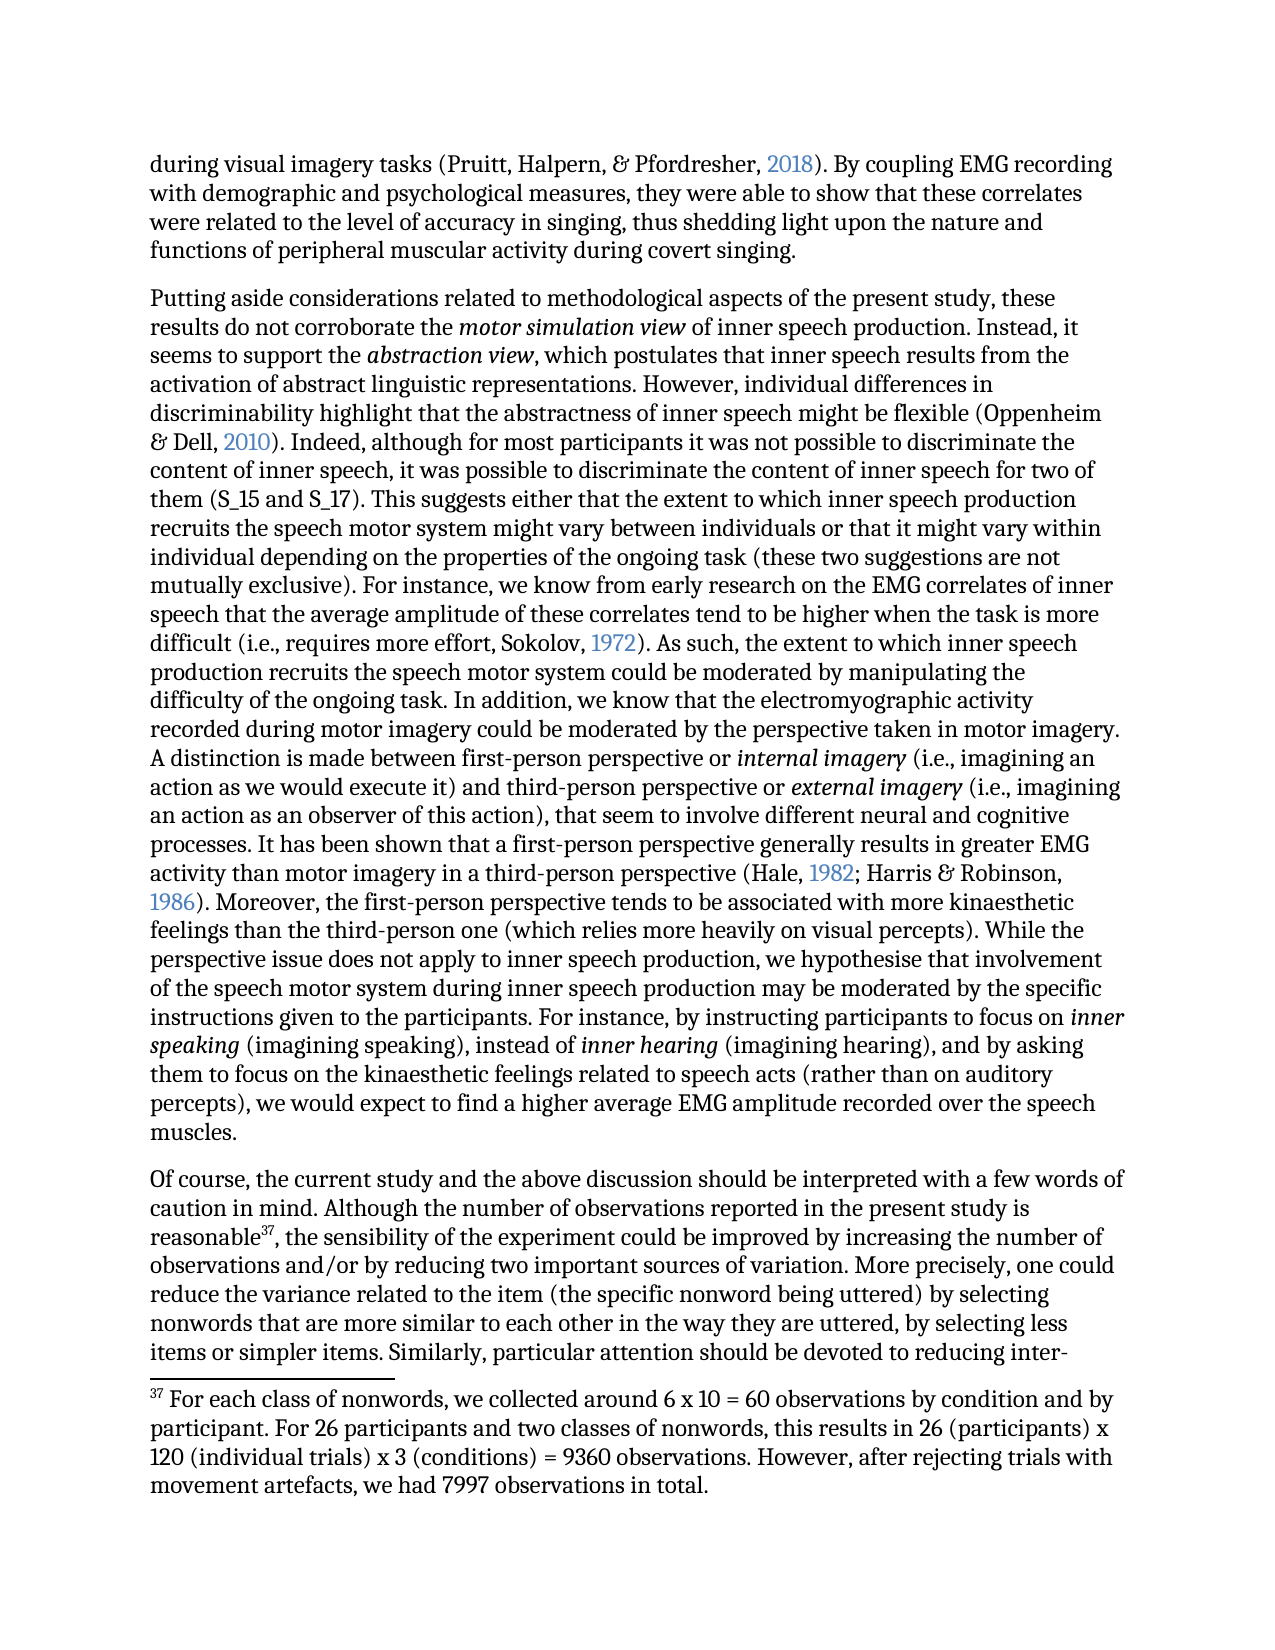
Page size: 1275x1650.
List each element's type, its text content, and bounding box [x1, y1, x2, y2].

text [150, 1165, 1125, 1366]
text Putting aside considerations related to methodological aspects of the present study, these results do not corroborate the motor simulation view of inner speech production. Instead, it seems to support the abstraction view, which postulates that inner speech results from the activation of abstract linguistic representations. However, individual differences in discriminability highlight that the abstractness of inner speech might be flexible (Oppenheim & Dell, 2010). Indeed, although for most participants it was not possible to discriminate the content of inner speech, it was possible to discriminate the content of inner speech for two of them (S_15 and S_17). This suggests either that the extent to which inner speech production recruits the speech motor system might vary between individuals or that it might vary within individual depending on the properties of the ongoing task (these two suggestions are not mutually exclusive). For instance, we know from early research on the EMG correlates of inner speech that the average amplitude of these correlates tend to be higher when the task is more difficult (i.e., requires more effort, Sokolov, 1972). As such, the extent to which inner speech production recruits the speech motor system could be moderated by manipulating the difficulty of the ongoing task. In addition, we know that the electromyographic activity recorded during motor imagery could be moderated by the perspective taken in motor imagery. A distinction is made between first-person perspective or internal imagery (i.e., imagining an action as we would execute it) and third-person perspective or external imagery (i.e., imagining an action as an observer of this action), that seem to involve different neural and cognitive processes. It has been shown that a first-person perspective generally results in greater EMG activity than motor imagery in a third-person perspective (Hale, 1982; Harris & Robinson, 1986). Moreover, the first-person perspective tends to be associated with more kinaesthetic feelings than the third-person one (which relies more heavily on visual percepts). While the perspective issue does not apply to inner speech production, we hypothesise that involvement of the speech motor system during inner speech production may be moderated by the specific instructions given to the participants. For instance, by instructing participants to focus on inner speaking (imagining speaking), instead of inner hearing (imagining hearing), and by asking them to focus on the kinaesthetic feelings related to speech acts (rather than on auditory percepts), we would expect to find a higher average EMG amplitude recorded over the speech muscles. [150, 284, 1125, 1146]
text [150, 150, 1125, 265]
